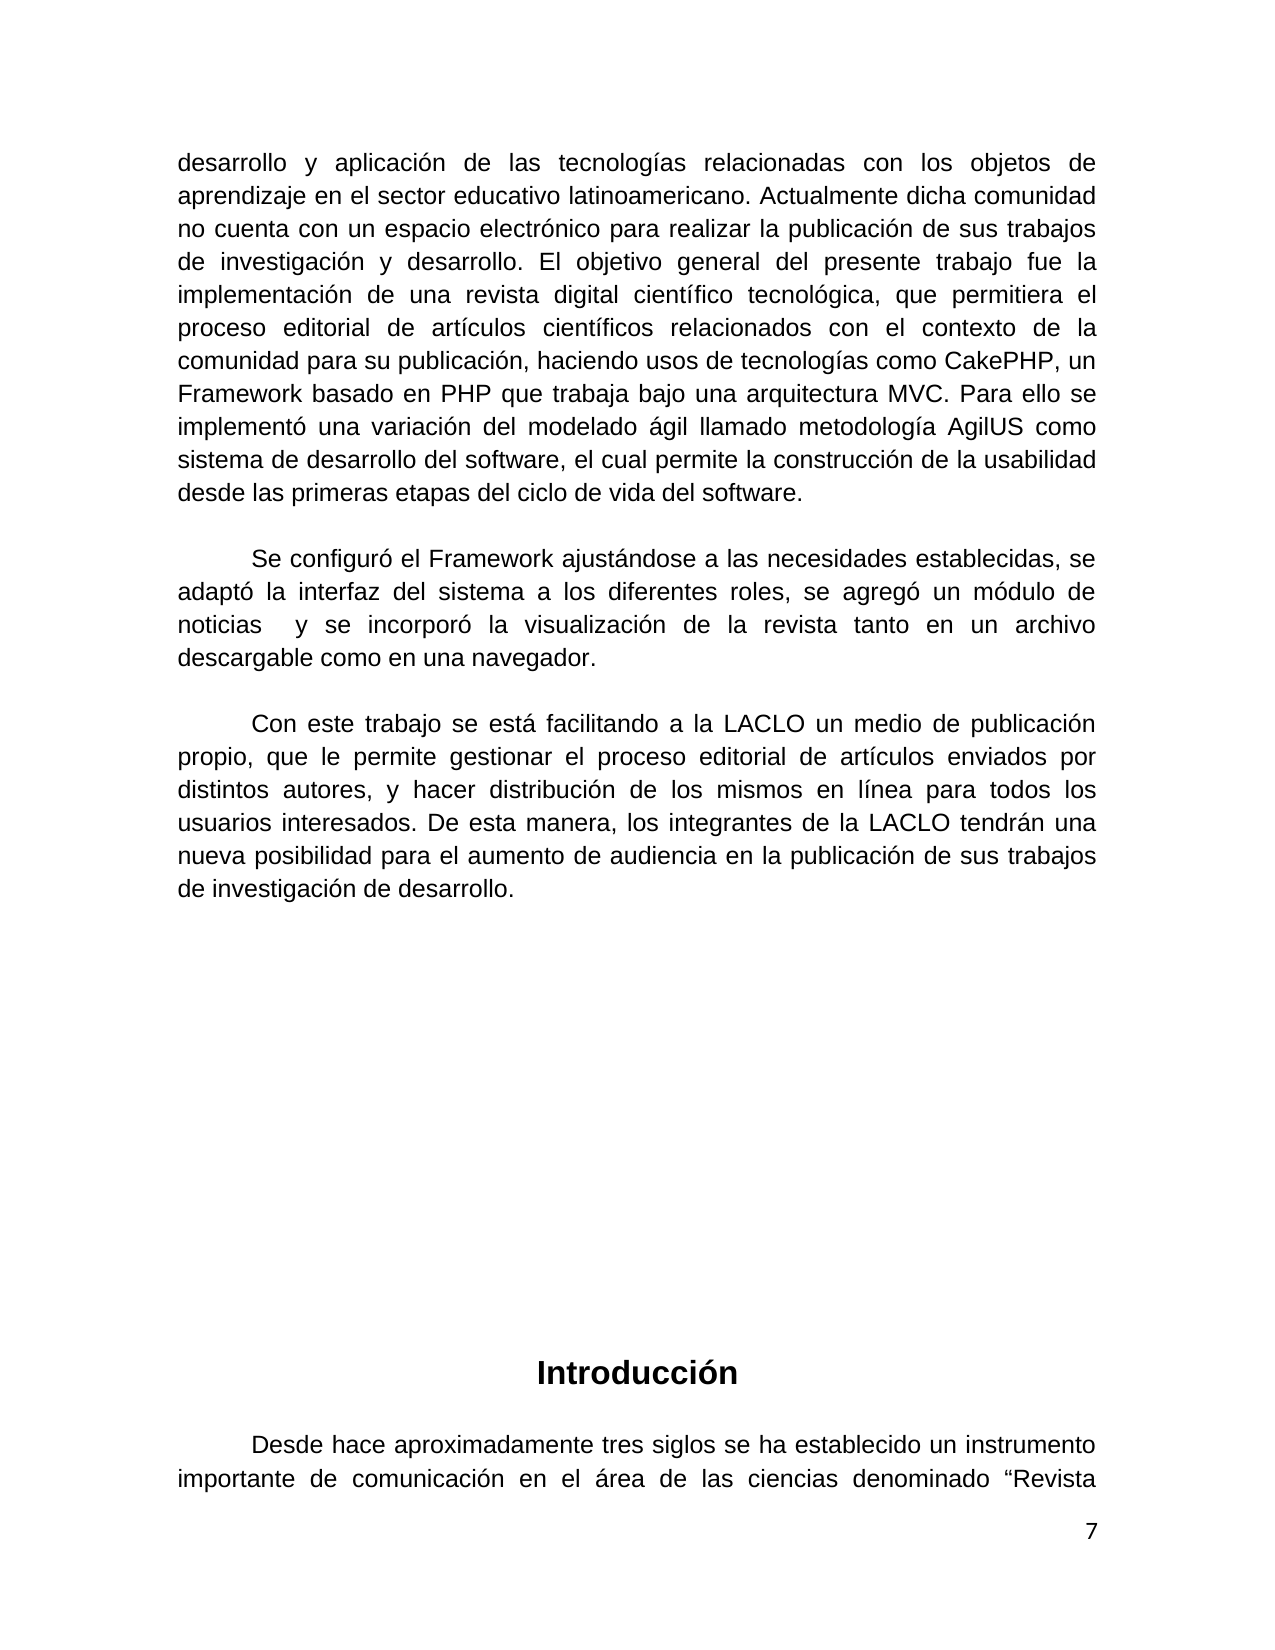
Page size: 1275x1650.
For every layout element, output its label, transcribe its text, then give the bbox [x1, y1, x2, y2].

text Con este trabajo se está facilitando a la LACLO un medio de publicación propio, que le permite gestionar el proceso editorial de artículos enviados por distintos autores, y hacer distribución de los mismos en línea para todos los usuarios interesados. De esta manera, los integrantes de la LACLO tendrán una nueva posibilidad para el aumento de audiencia en la publicación de sus trabajos de investigación de desarrollo. [177, 709, 1098, 903]
text Se configuró el Framework ajustándose a las necesidades establecidas, se adaptó la interfaz del sistema a los diferentes roles, se agregó un módulo de noticias y se incorporó la visualización de la revista tanto en un archivo descargable como en una navegador. [177, 544, 1098, 672]
subtitle Introducción [177, 1353, 1098, 1392]
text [177, 148, 1098, 507]
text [177, 1431, 1098, 1492]
